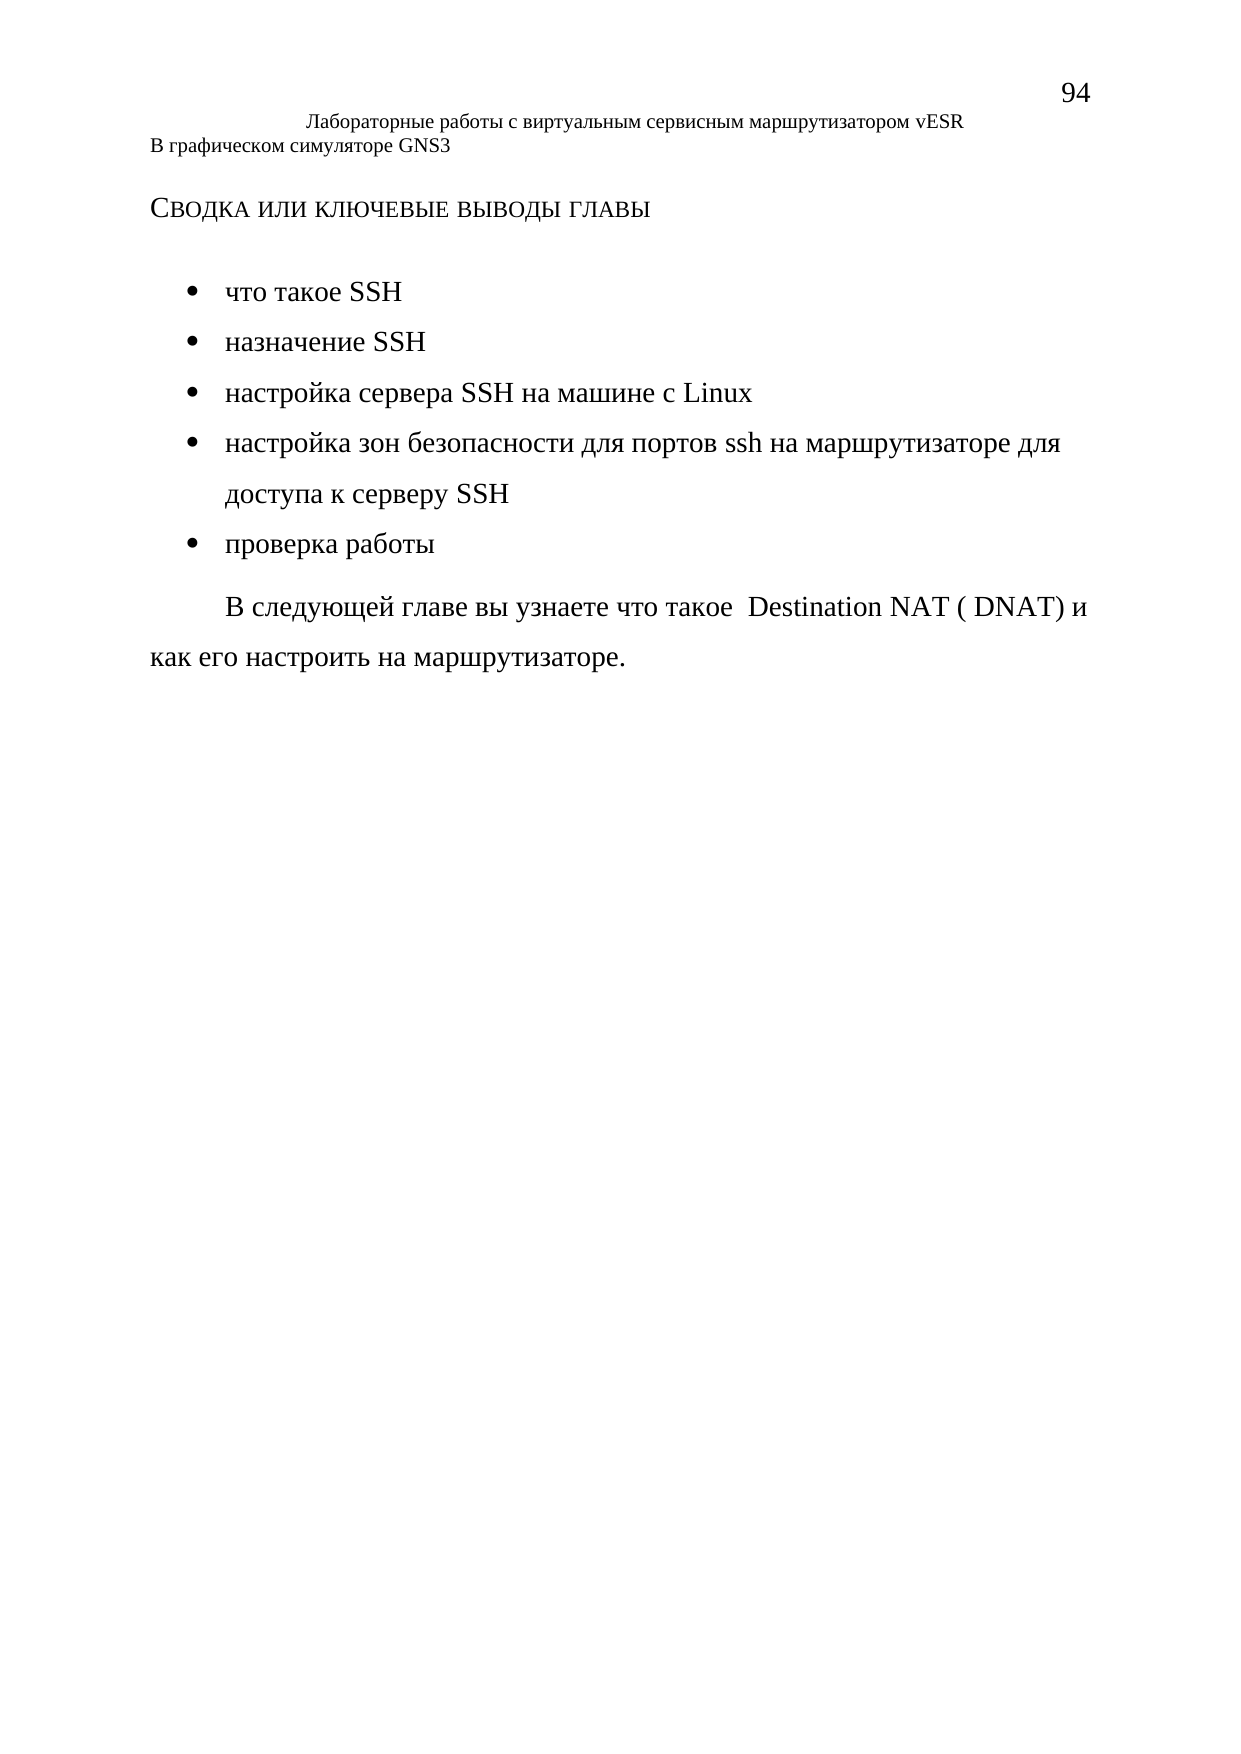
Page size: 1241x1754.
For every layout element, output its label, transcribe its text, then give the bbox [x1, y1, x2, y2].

list проверка работы [187, 526, 1090, 560]
text В следующей главе вы узнаете что такое Destination NAT ( DNAT) и как его настроить на маршрутизаторе. [150, 589, 1090, 673]
list назначение SSH [187, 324, 1090, 358]
list настройка зон безопасности для портов ssh на маршрутизаторе для доступа к серверу SSH [187, 425, 1090, 509]
list настройка сервера SSH на машине с Linux [187, 375, 1090, 408]
list что такое SSH [187, 274, 1090, 308]
